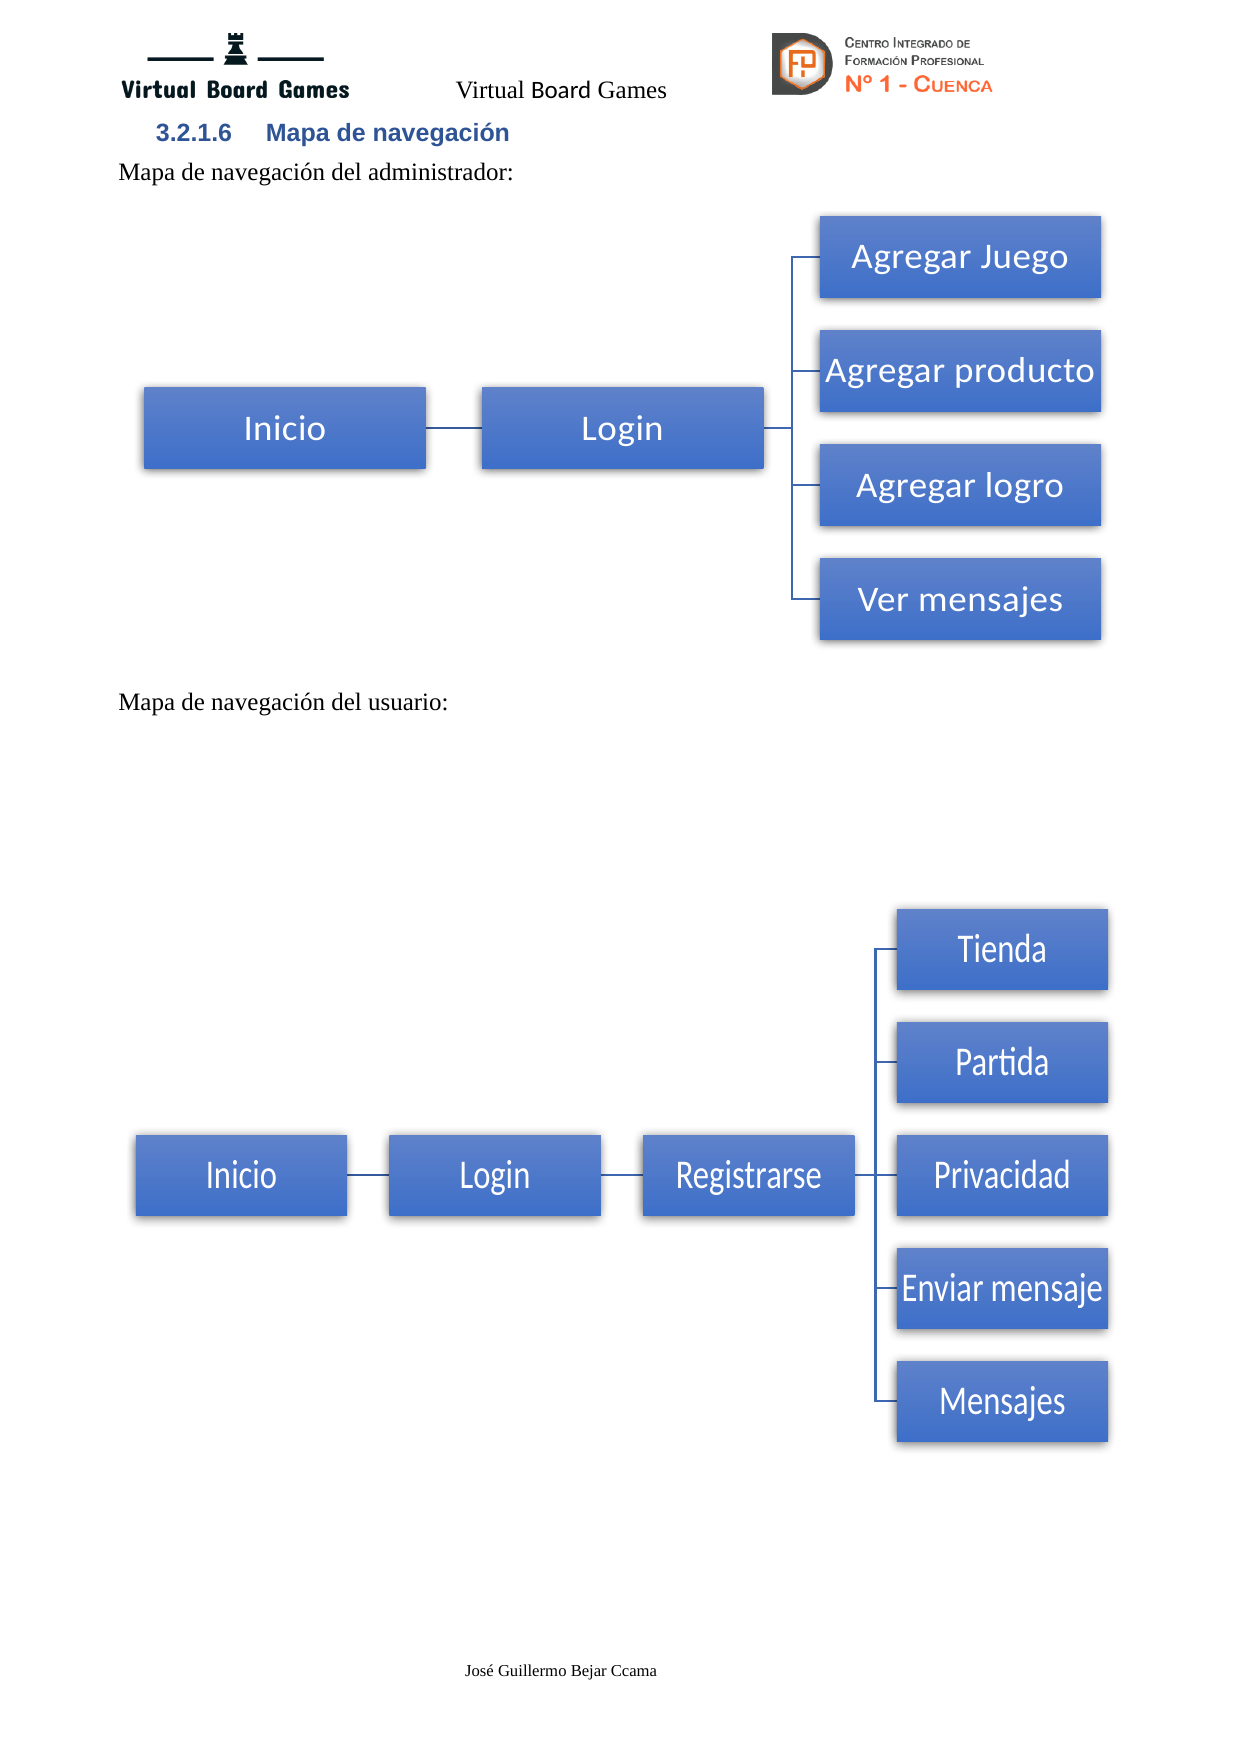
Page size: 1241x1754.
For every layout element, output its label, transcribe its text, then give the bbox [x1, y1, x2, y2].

picture [770, 29, 1004, 99]
subtitle Mapa de navegación [156, 118, 1122, 147]
picture [118, 33, 353, 99]
text Mapa de navegación del usuario: [118, 687, 1122, 716]
text Mapa de navegación del administrador: [118, 157, 1122, 186]
